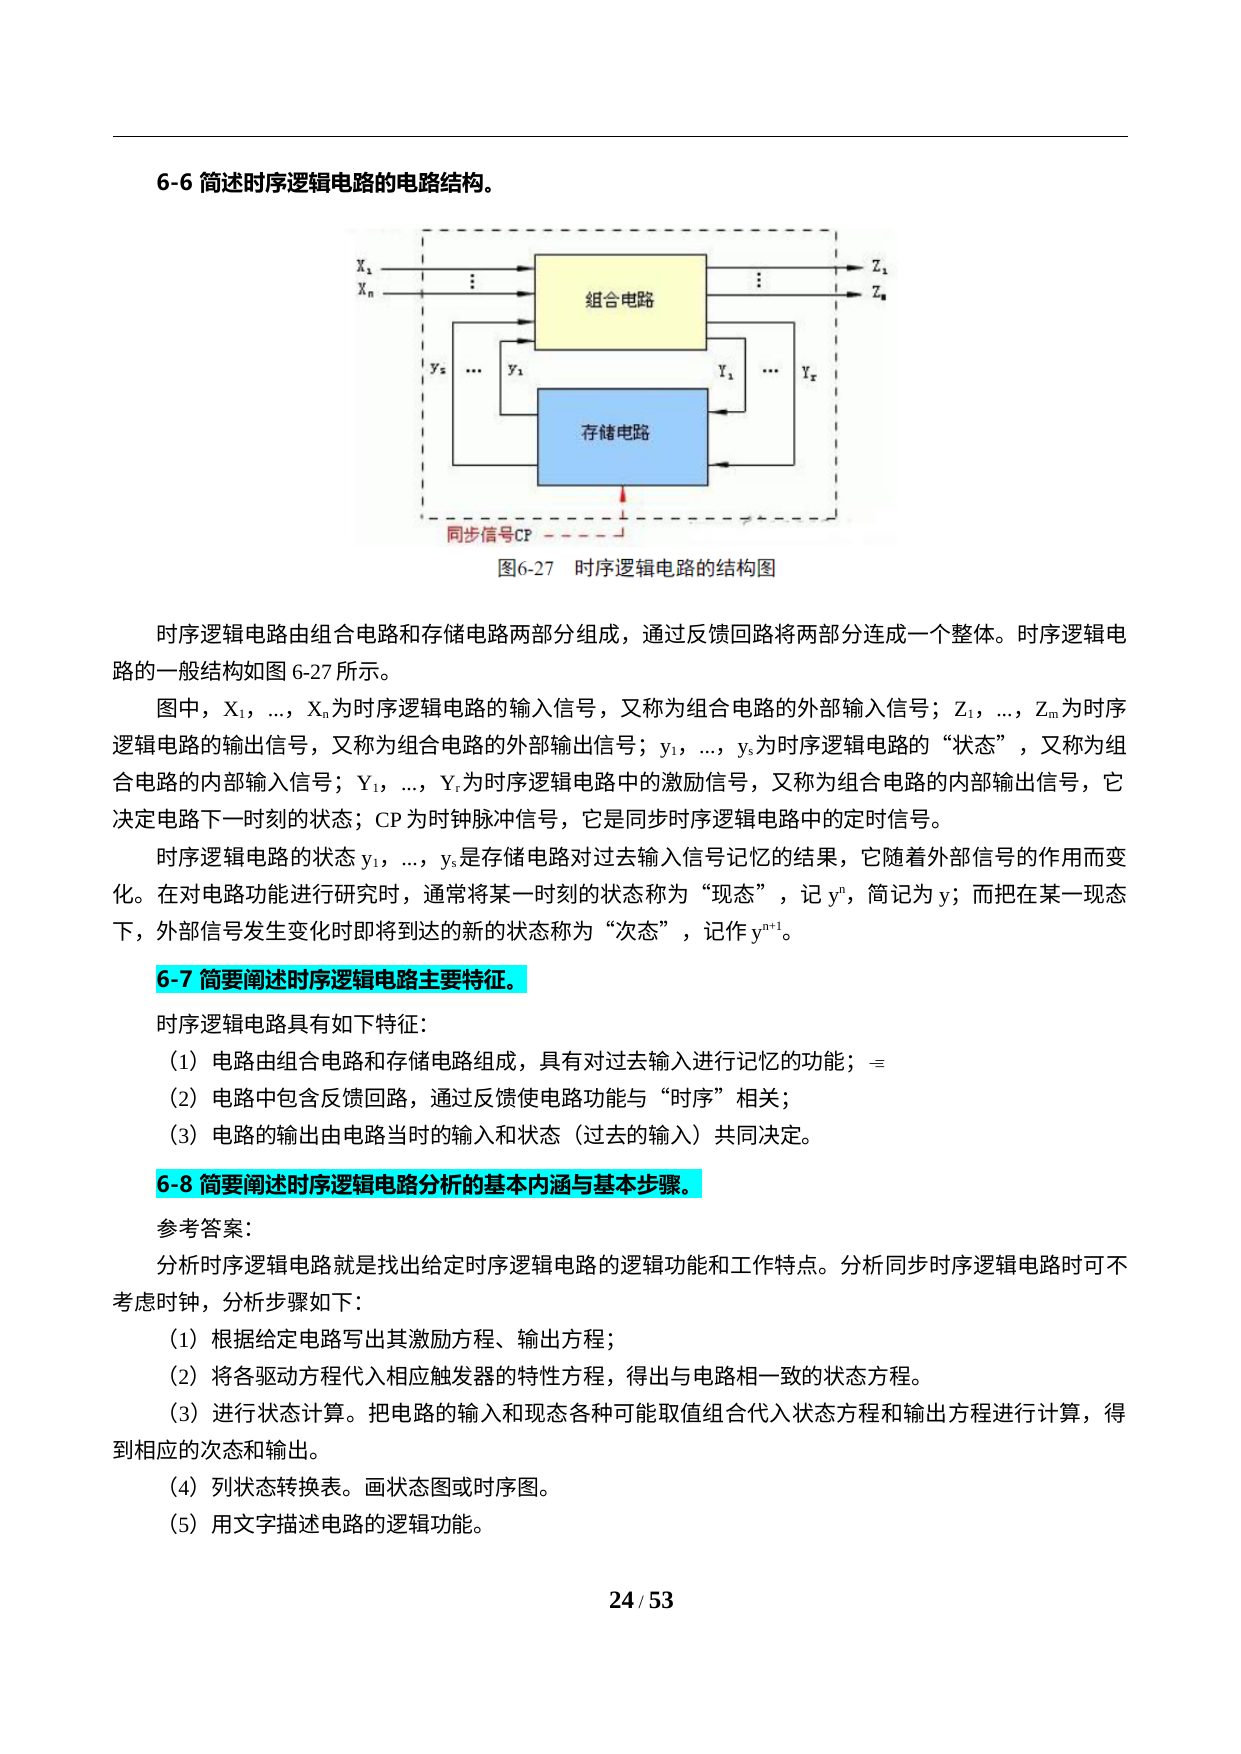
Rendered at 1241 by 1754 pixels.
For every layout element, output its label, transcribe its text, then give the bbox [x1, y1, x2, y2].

text （5）用文字描述电路的逻辑功能。 [112, 1505, 1128, 1542]
subtitle 6-6 简述时序逻辑电路的电路结构。 [112, 163, 1128, 200]
subtitle 6-7 简要阐述时序逻辑电路主要特征。 [112, 961, 1128, 998]
text （4）列状态转换表。画状态图或时序图。 [112, 1468, 1128, 1505]
text （2）电路中包含反馈回路，通过反馈使电路功能与“时序”相关； [112, 1078, 1128, 1115]
text 时序逻辑电路由组合电路和存储电路两部分组成，通过反馈回路将两部分连成一个整体。时序逻辑电路的一般结构如图6-27所示。 [112, 614, 1128, 688]
text 图中，X1，...，Xn为时序逻辑电路的输入信号，又称为组合电路的外部输入信号；Z1，...，Zm为时序逻辑电路的输出信号，又称为组合电路的外部输出信号；y1，...，ys为时序逻辑电路的“状态”，又称为组合电路的内部输入信号；Y1，...，Yr为时序逻辑电路中的激励信号，又称为组合电路的内部输出信号，它决定电路下一时刻的状态；CP为时钟脉冲信号，它是同步时序逻辑电路中的定时信号。 [112, 688, 1128, 837]
picture [338, 206, 902, 587]
subtitle 6-8 简要阐述时序逻辑电路分析的基本内涵与基本步骤。 [112, 1165, 1128, 1202]
text （1）电路由组合电路和存储电路组成，具有对过去输入进行记忆的功能； [112, 1041, 1128, 1078]
text （3）进行状态计算。把电路的输入和现态各种可能取值组合代入状态方程和输出方程进行计算，得到相应的次态和输出。 [112, 1393, 1128, 1468]
text 时序逻辑电路的状态y1，...，ys是存储电路对过去输入信号记忆的结果，它随着外部信号的作用而变化。在对电路功能进行研究时，通常将某一时刻的状态称为“现态”，记yn，简记为y；而把在某一现态下，外部信号发生变化时即将到达的新的状态称为“次态”，记作yn+1。 [112, 837, 1128, 948]
text （3）电路的输出由电路当时的输入和状态（过去的输入）共同决定。 [112, 1115, 1128, 1152]
text 时序逻辑电路具有如下特征： [112, 1004, 1128, 1041]
text 分析时序逻辑电路就是找出给定时序逻辑电路的逻辑功能和工作特点。分析同步时序逻辑电路时可不考虑时钟，分析步骤如下： [112, 1245, 1128, 1319]
text 参考答案： [112, 1208, 1128, 1245]
text （1）根据给定电路写出其激励方程、输出方程； [112, 1319, 1128, 1356]
text （2）将各驱动方程代入相应触发器的特性方程，得出与电路相一致的状态方程。 [112, 1356, 1128, 1393]
